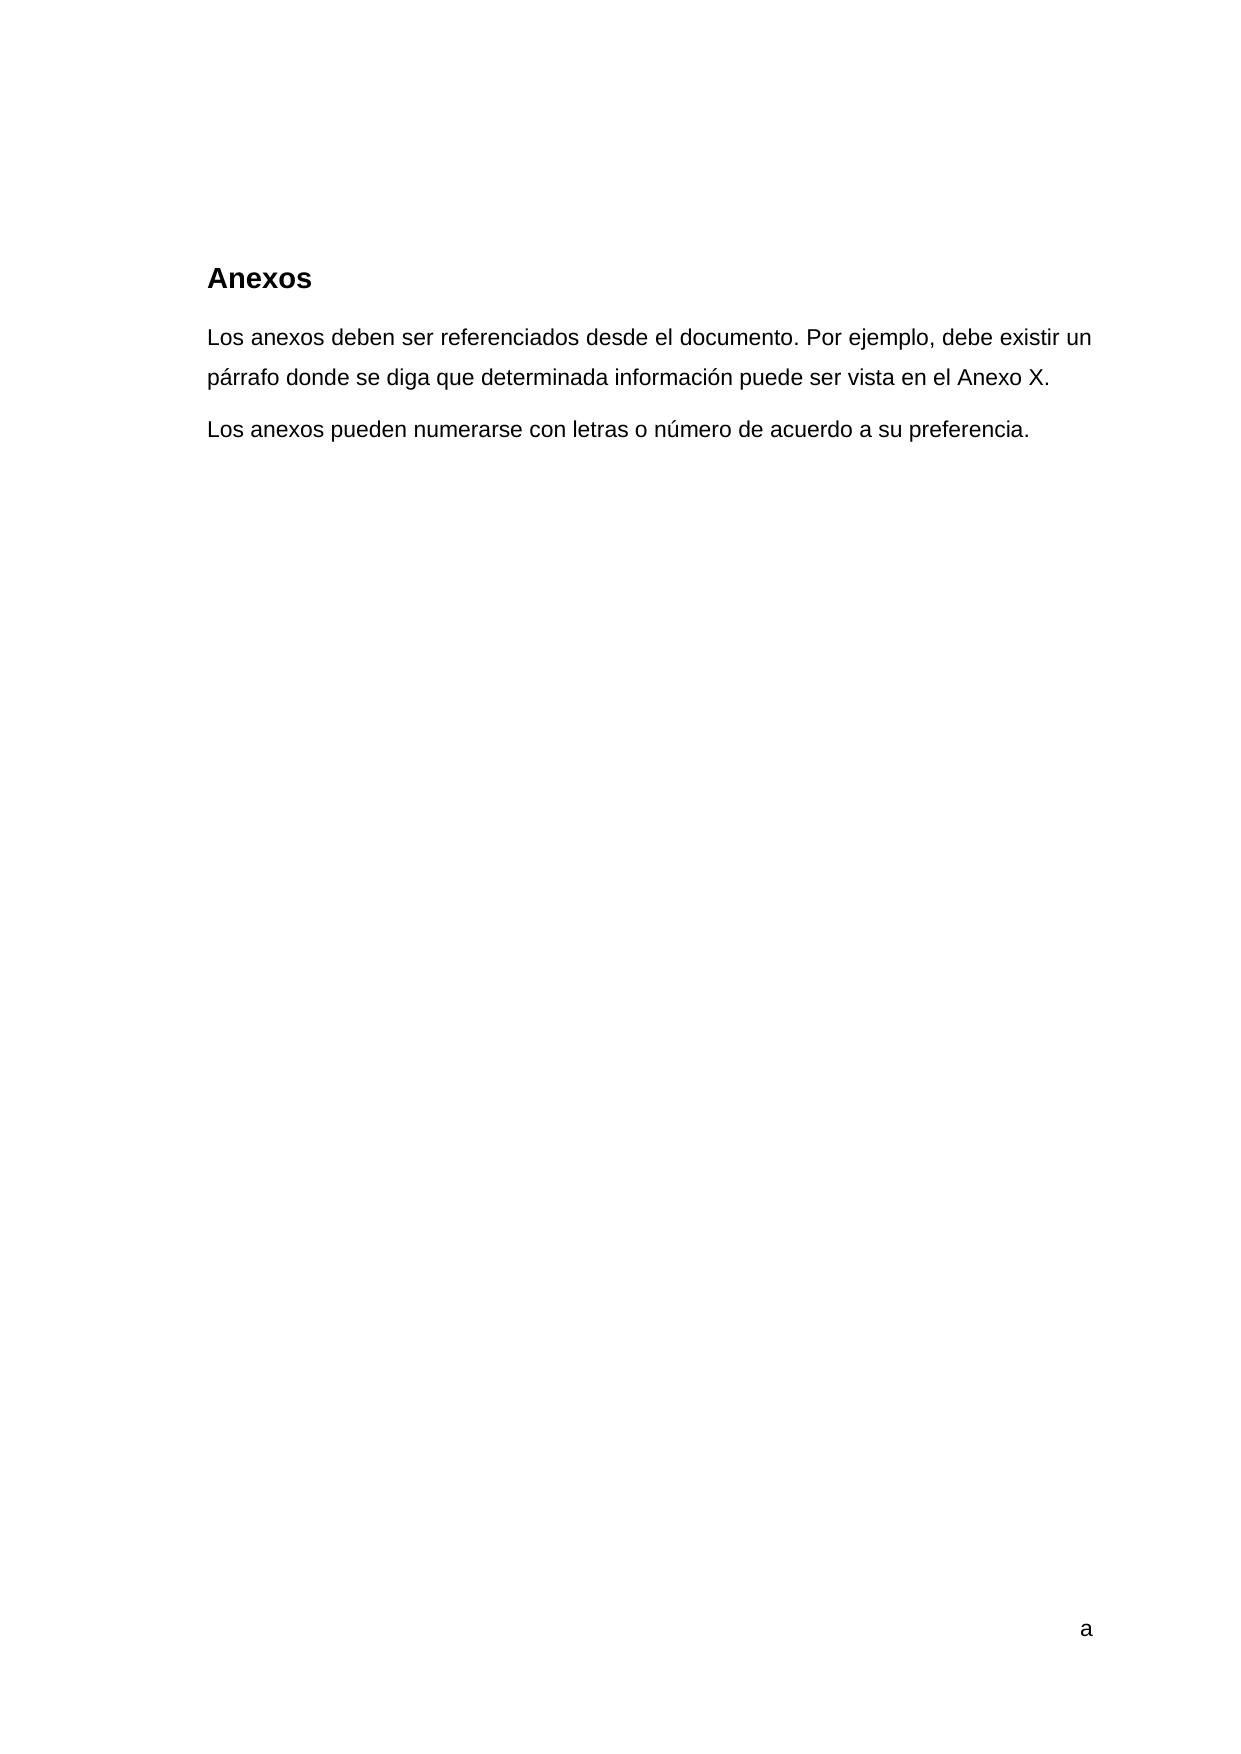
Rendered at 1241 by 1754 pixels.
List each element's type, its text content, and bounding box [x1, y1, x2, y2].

text Los anexos pueden numerarse con letras o número de acuerdo a su preferencia. [207, 416, 1092, 442]
text Los anexos deben ser referenciados desde el documento. Por ejemplo, debe existir un párrafo donde se diga que determinada información puede ser vista en el Anexo X. [207, 324, 1092, 390]
title Anexos [207, 261, 1092, 295]
